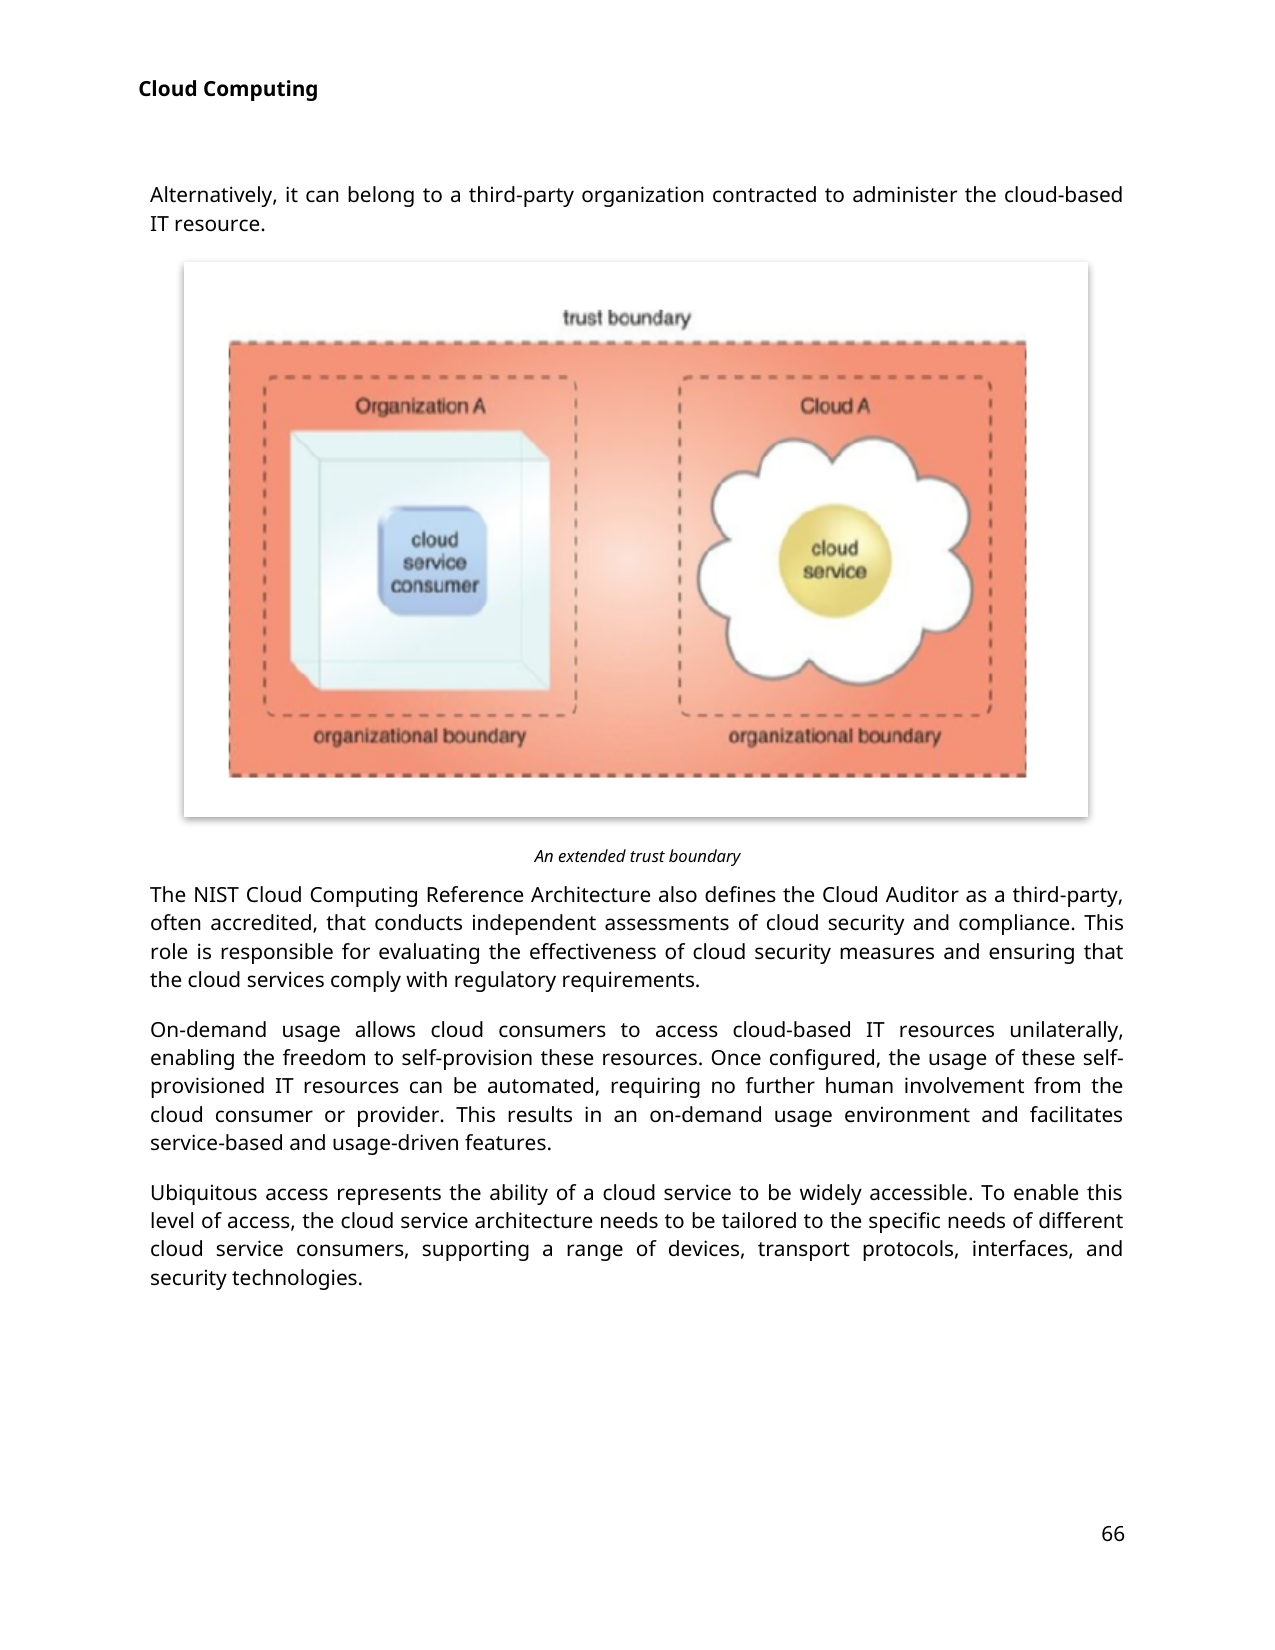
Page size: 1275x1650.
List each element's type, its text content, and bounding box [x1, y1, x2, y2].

text An extended trust boundary [150, 845, 1125, 868]
text The NIST Cloud Computing Reference Architecture also defines the Cloud Auditor as a third-party, often accredited, that conducts independent assessments of cloud security and compliance. This role is responsible for evaluating the effectiveness of cloud security measures and ensuring that the cloud services comply with regulatory requirements. [150, 880, 1125, 994]
text On-demand usage allows cloud consumers to access cloud-based IT resources unilaterally, enabling the freedom to self-provision these resources. Once configured, the usage of these self-provisioned IT resources can be automated, requiring no further human involvement from the cloud consumer or provider. This results in an on-demand usage environment and facilitates service-based and usage-driven features. [150, 1015, 1125, 1157]
text Alternatively, it can belong to a third-party organization contracted to administer the cloud-based IT resource. [150, 181, 1125, 237]
text Ubiquitous access represents the ability of a cloud service to be widely accessible. To enable this level of access, the cloud service architecture needs to be tailored to the specific needs of different cloud service consumers, supporting a range of devices, transport protocols, interfaces, and security technologies. [150, 1178, 1125, 1291]
picture [198, 277, 1073, 802]
